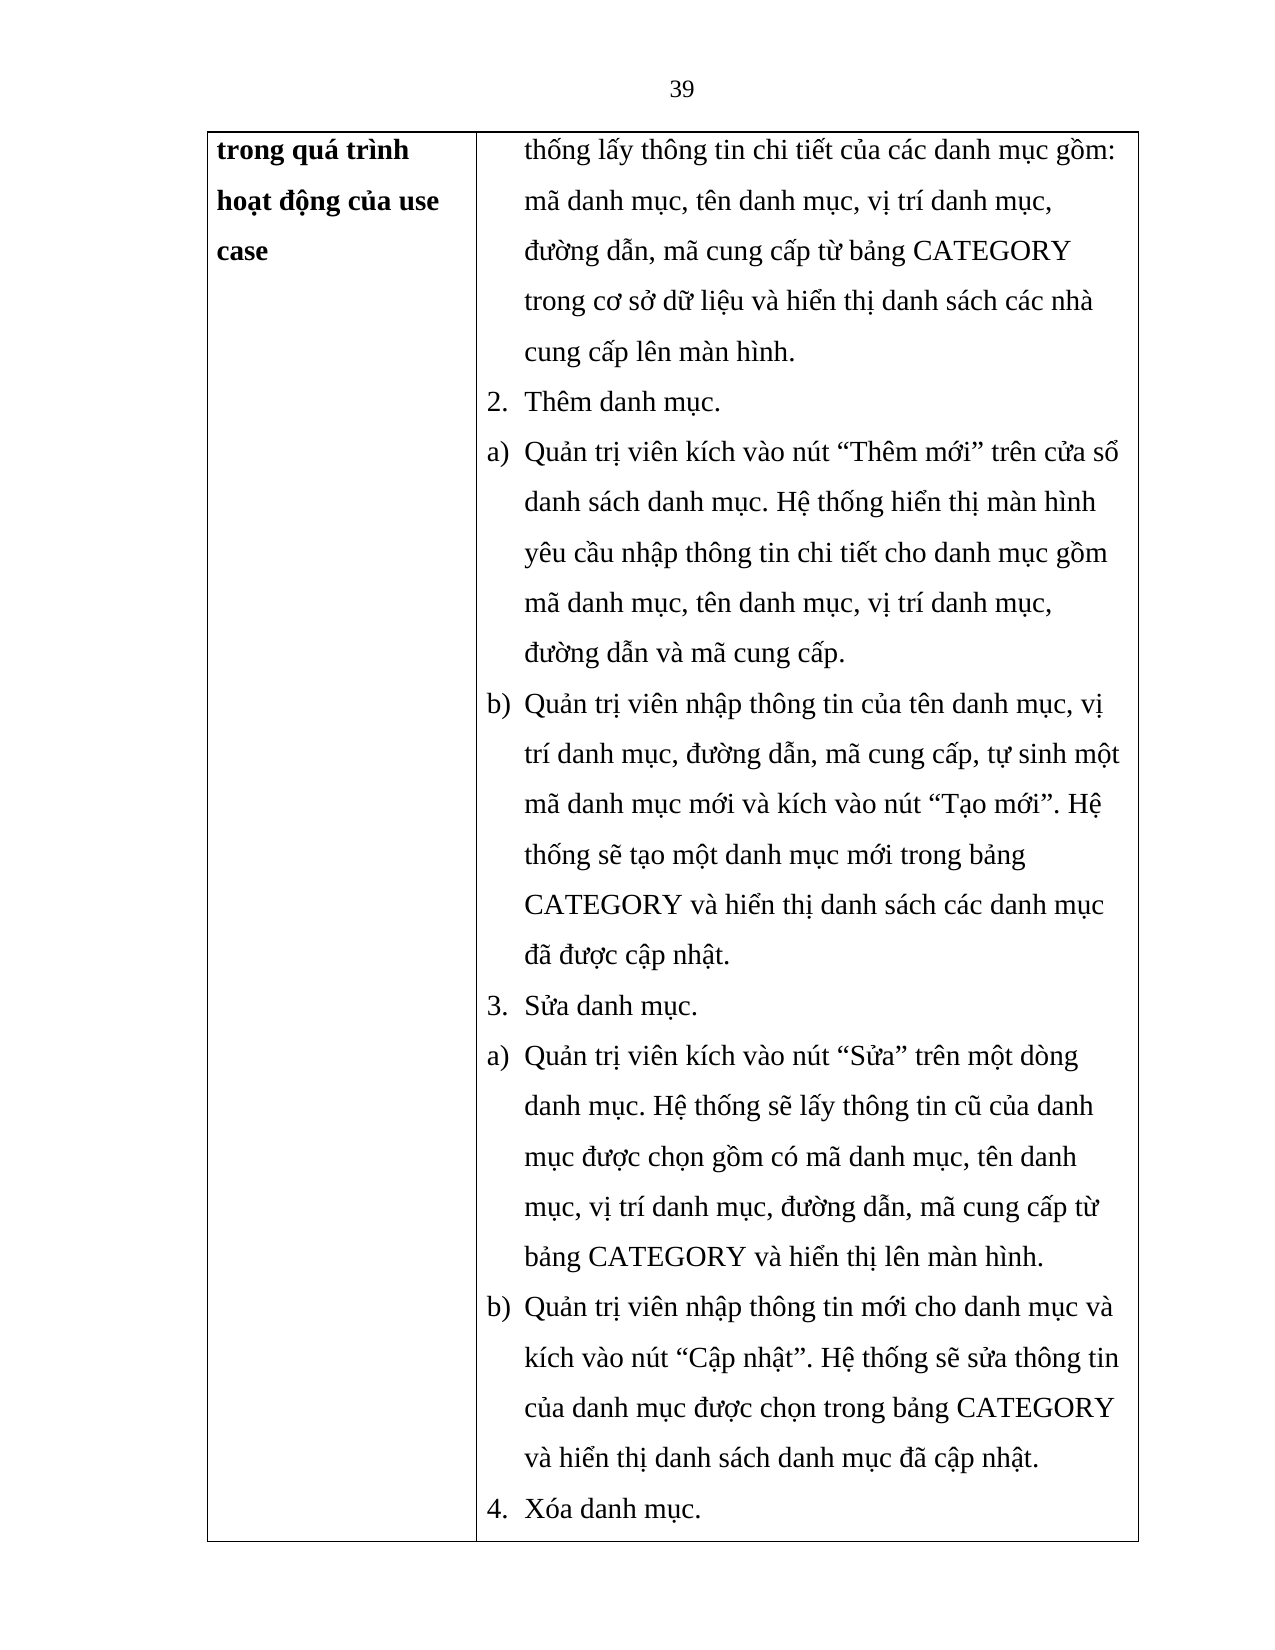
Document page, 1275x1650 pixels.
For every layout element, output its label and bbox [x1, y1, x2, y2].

table_cell [208, 133, 476, 1541]
table_cell [477, 133, 1138, 1541]
